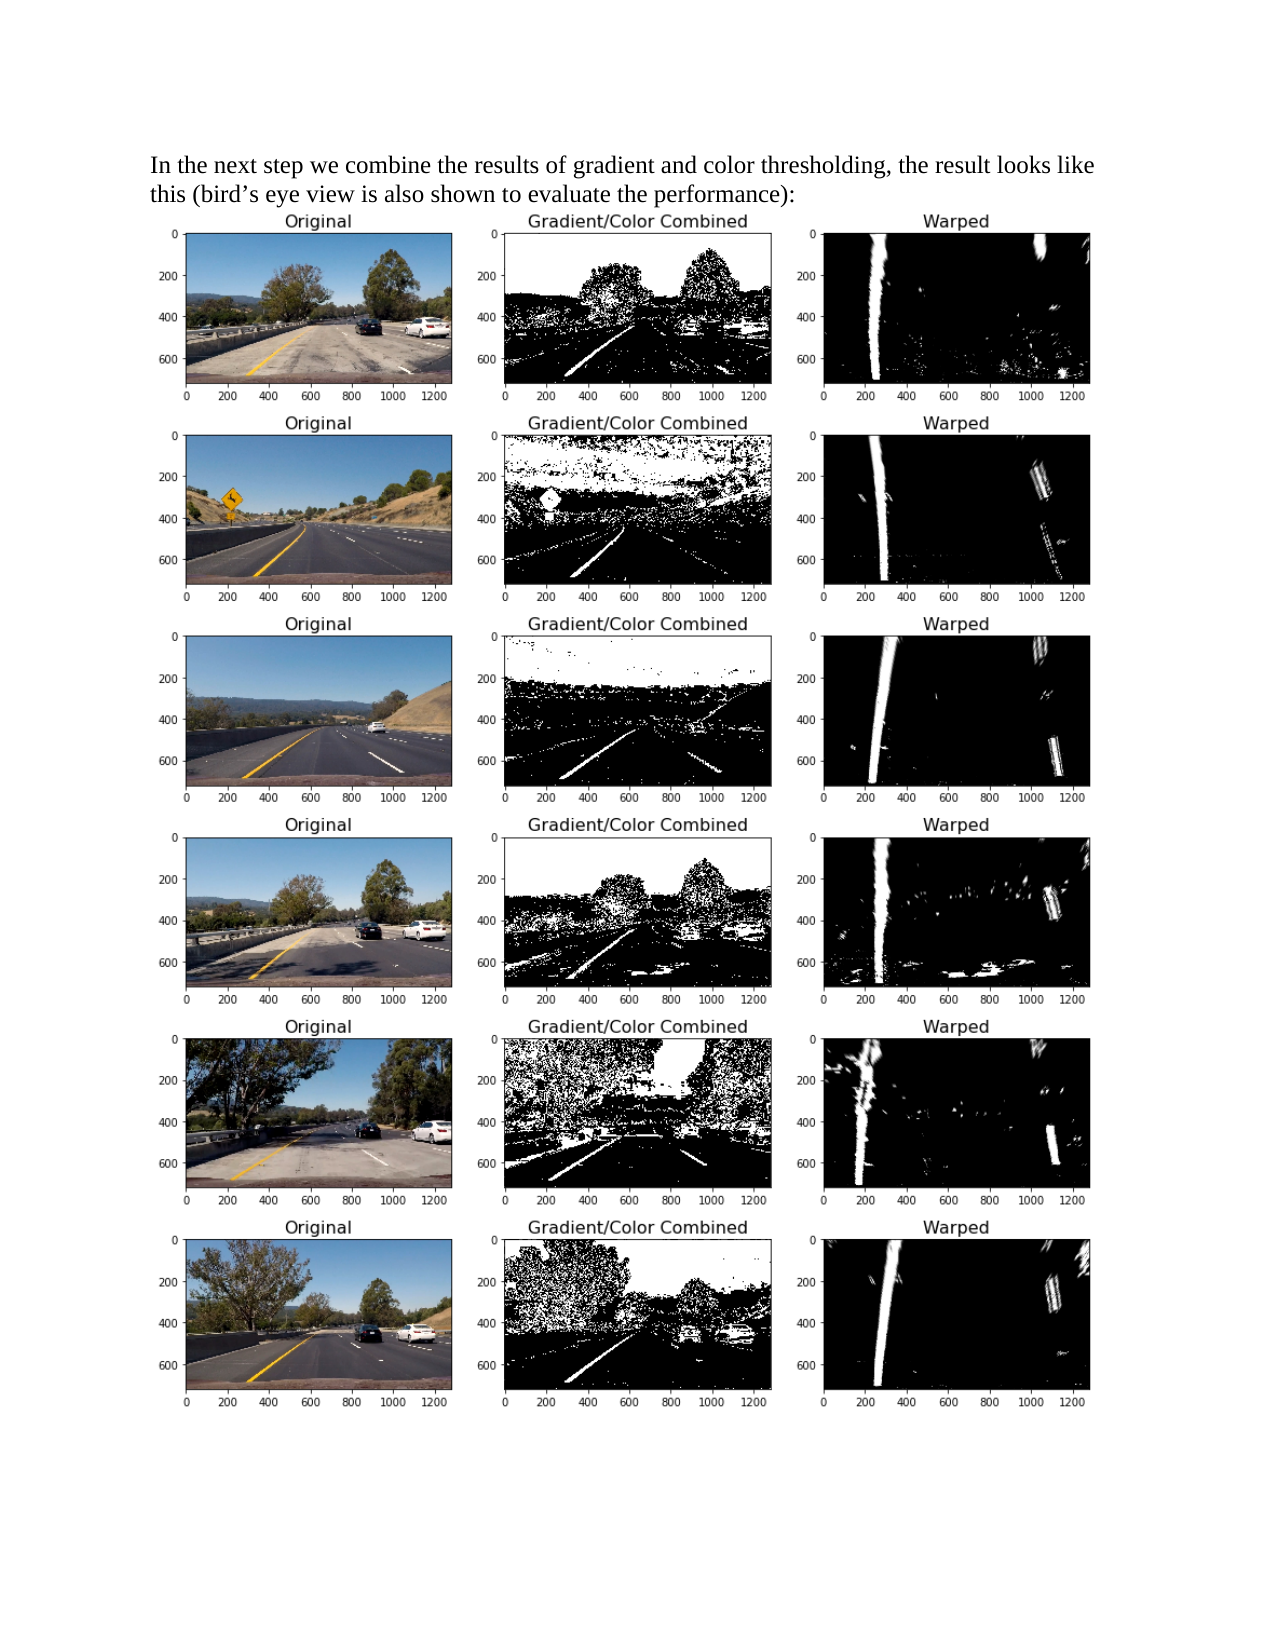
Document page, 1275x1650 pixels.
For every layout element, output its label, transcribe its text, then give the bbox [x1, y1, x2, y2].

picture [150, 207, 1100, 1415]
